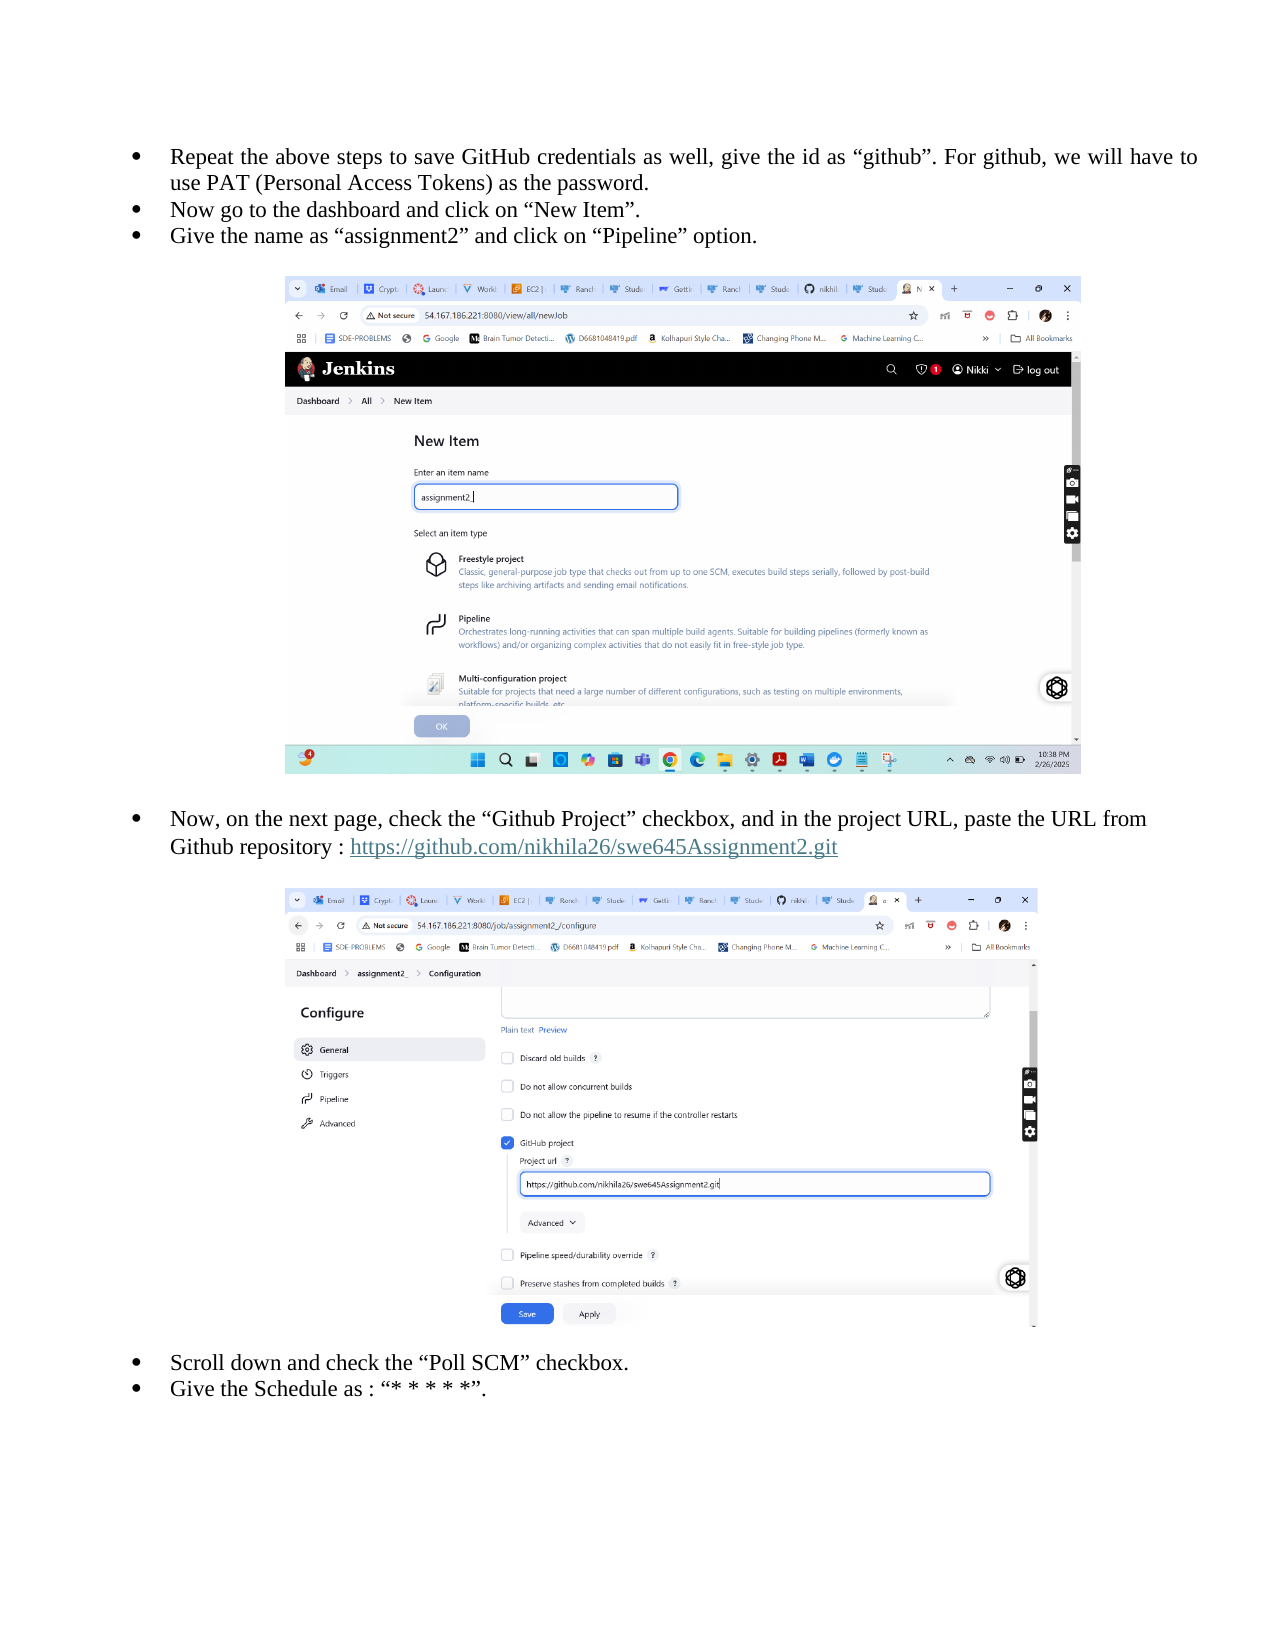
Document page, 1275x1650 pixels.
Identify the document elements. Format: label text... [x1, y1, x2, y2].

list Repeat the above steps to save GitHub credentials as well, give the id as “github”. For github, we will have to use PAT (Personal Access Tokens) as the password. [132, 143, 1200, 196]
list Give the name as “assignment2” and click on “Pipeline” option. [132, 222, 1200, 248]
picture [285, 888, 1038, 1327]
list Scroll down and check the “Poll SCM” checkbox. [132, 1349, 1200, 1376]
picture [285, 276, 1081, 774]
list Give the Schedule as : “* * * * *”. [132, 1376, 1200, 1402]
list Now go to the dashboard and click on “New Item”. [132, 196, 1200, 222]
list Now, on the next page, check the “Github Project” checkbox, and in the project URL, paste the URL from Github repository : https://github.com/nikhila26/swe645Assignment2.git [132, 805, 1149, 859]
